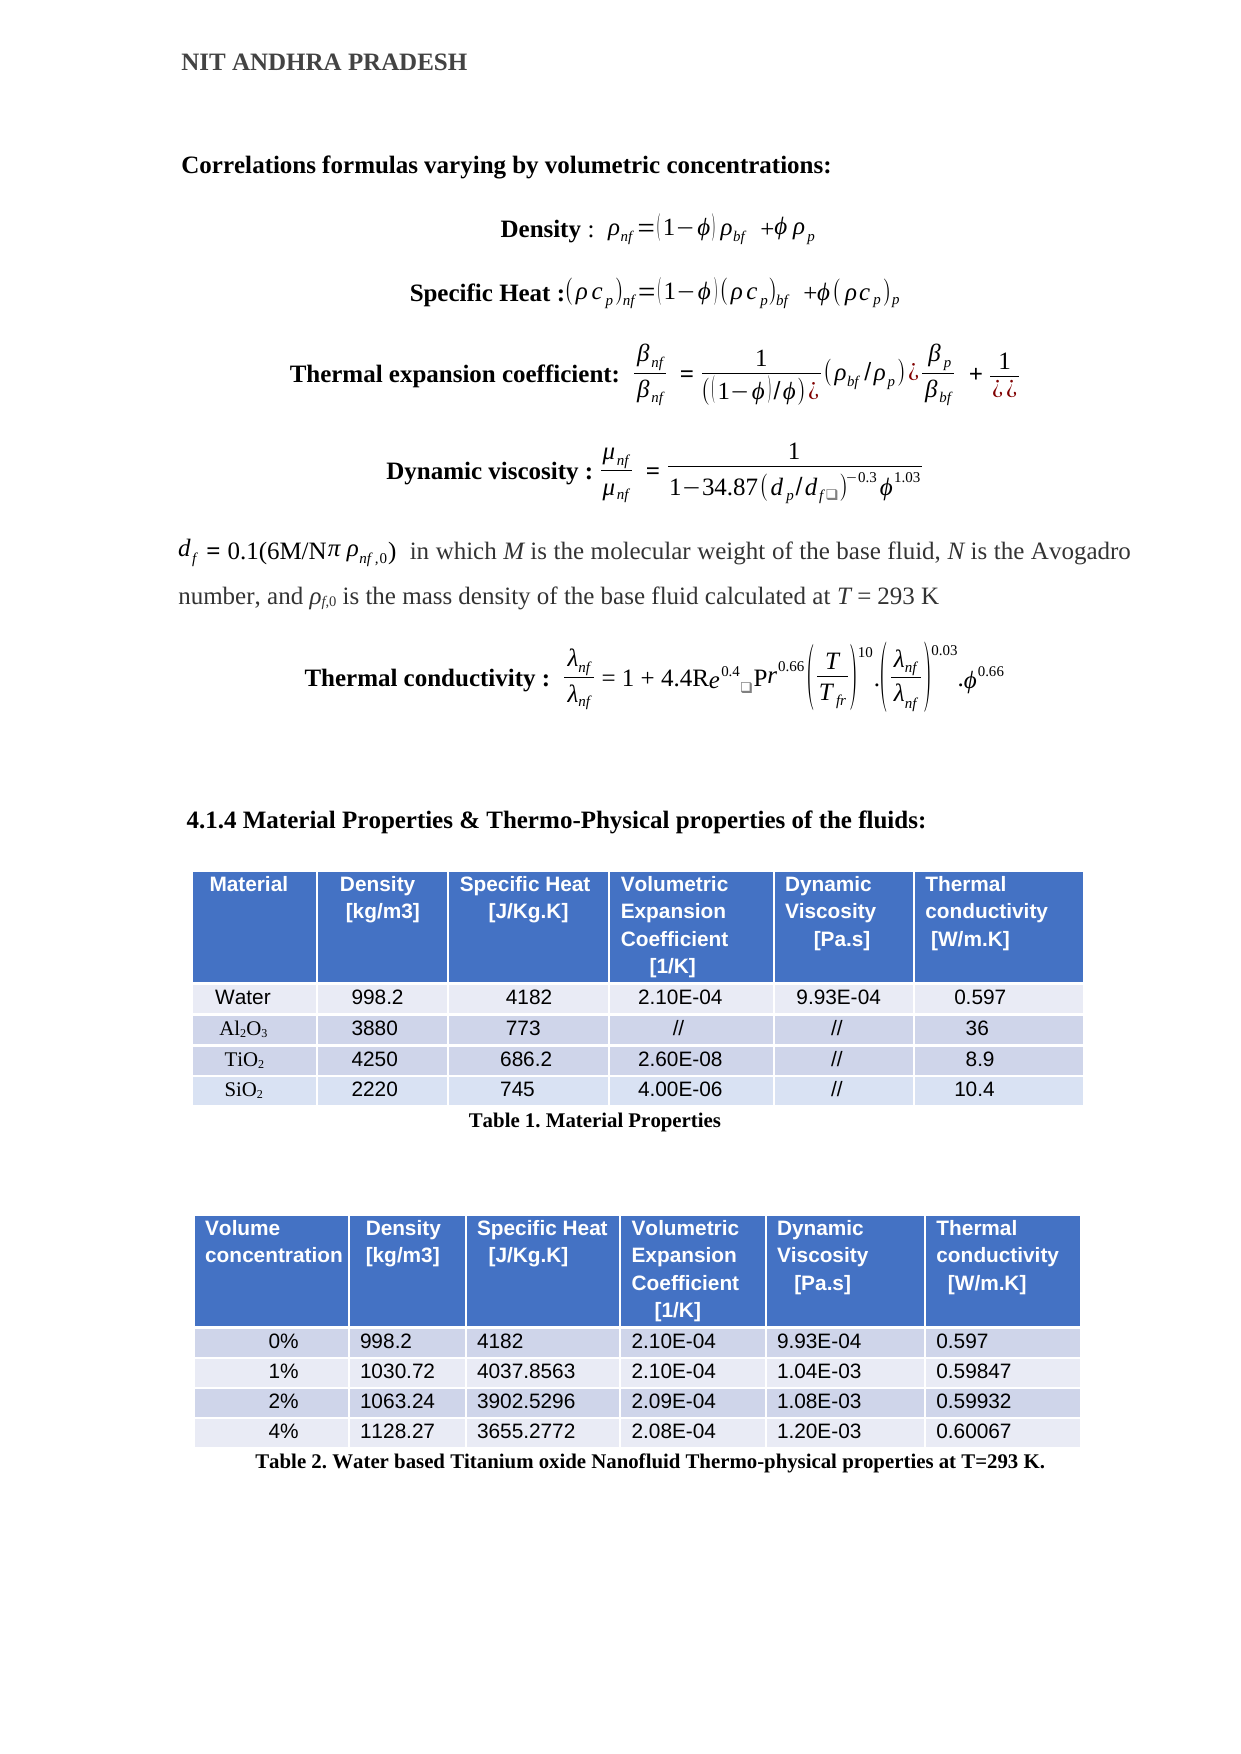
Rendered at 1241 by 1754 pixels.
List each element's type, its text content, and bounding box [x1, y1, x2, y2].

table_cell 2.10E-04 [610, 985, 773, 1013]
table_header Density [kg/m3] [318, 872, 447, 982]
text Correlations formulas varying by volumetric concentrations: [94, 150, 1131, 179]
text Table 2. Water based Titanium oxide Nanofluid Thermo-physical properties at T=293 K. [178, 1449, 1131, 1473]
table_cell 36 [915, 1016, 1083, 1044]
table_cell 1% [195, 1359, 348, 1387]
table_cell 0.59932 [926, 1389, 1080, 1417]
table_header Thermal conductivity [W/m.K] [915, 872, 1083, 982]
table_cell TiO2 [193, 1047, 316, 1075]
table_cell 1063.24 [350, 1389, 465, 1417]
table_cell 1128.27 [350, 1419, 465, 1447]
text Specific Heat : + [178, 276, 1131, 309]
table_cell 4182 [449, 985, 608, 1013]
table_cell 4.00E-06 [610, 1077, 773, 1105]
table_cell Al2O3 [193, 1016, 316, 1044]
table_cell 0% [195, 1329, 348, 1357]
table_cell 3902.5296 [467, 1389, 619, 1417]
table_cell 745 [449, 1077, 608, 1105]
table_cell 1.04E-03 [767, 1359, 924, 1387]
table_header Volumetric Expansion Coefficient [1/K] [610, 872, 773, 982]
table_cell 10.4 [915, 1077, 1083, 1105]
table_cell 3880 [318, 1016, 447, 1044]
table_header Dynamic Viscosity [Pa.s] [775, 872, 913, 982]
text Thermal conductivity : = 1 + 4.4RP.. [178, 641, 1131, 714]
table_cell 0.60067 [926, 1419, 1080, 1447]
table_cell 773 [449, 1016, 608, 1044]
table_cell 4182 [467, 1329, 619, 1357]
table_cell 686.2 [449, 1047, 608, 1075]
table_header Volumetric Expansion Coefficient [1/K] [621, 1216, 765, 1326]
text 4.1.4 Material Properties & Thermo-Physical properties of the fluids: [178, 805, 1131, 834]
table_header Dynamic Viscosity [Pa.s] [767, 1216, 924, 1326]
table_cell 9.93E-04 [767, 1329, 924, 1357]
table_cell 1.08E-03 [767, 1389, 924, 1417]
table_cell 2.08E-04 [621, 1419, 765, 1447]
table_cell 2.10E-04 [621, 1329, 765, 1357]
text = 0.1(6M/N) in which M is the molecular weight of the base fluid, N is the Avogadro number, and ρf,0 is the mass density of the base fluid calculated at T = 293 K [178, 535, 1131, 610]
table_header Material [193, 872, 316, 982]
table_header Density [kg/m3] [350, 1216, 465, 1326]
table_cell 4037.8563 [467, 1359, 619, 1387]
table_cell 0.597 [915, 985, 1083, 1013]
text Density : + [178, 212, 1131, 245]
table_cell 1.20E-03 [767, 1419, 924, 1447]
table_cell // [775, 1016, 913, 1044]
table_cell 0.597 [926, 1329, 1080, 1357]
table_header Volume concentration [195, 1216, 348, 1326]
table_header Thermal conductivity [W/m.K] [926, 1216, 1080, 1326]
table_cell 9.93E-04 [775, 985, 913, 1013]
table_cell 1030.72 [350, 1359, 465, 1387]
table_cell // [775, 1047, 913, 1075]
table_cell 2.09E-04 [621, 1389, 765, 1417]
table_cell 998.2 [350, 1329, 465, 1357]
table_header Specific Heat [J/Kg.K] [467, 1216, 619, 1326]
table_cell 0.59847 [926, 1359, 1080, 1387]
text Thermal expansion coefficient: = + [178, 340, 1131, 406]
table_cell 4% [195, 1419, 348, 1447]
table_header Specific Heat [J/Kg.K] [449, 872, 608, 982]
table_cell 3655.2772 [467, 1419, 619, 1447]
table_cell 998.2 [318, 985, 447, 1013]
table_cell // [610, 1016, 773, 1044]
table_cell 2.60E-08 [610, 1047, 773, 1075]
table_cell Water [193, 985, 316, 1013]
table_cell 2% [195, 1389, 348, 1417]
text Table 1. Material Properties [94, 1108, 1131, 1132]
table_cell 8.9 [915, 1047, 1083, 1075]
table_cell SiO2 [193, 1077, 316, 1105]
table_cell 2220 [318, 1077, 447, 1105]
table_cell 4250 [318, 1047, 447, 1075]
text Dynamic viscosity : = [178, 437, 1131, 504]
table_cell 2.10E-04 [621, 1359, 765, 1387]
table_cell // [775, 1077, 913, 1105]
